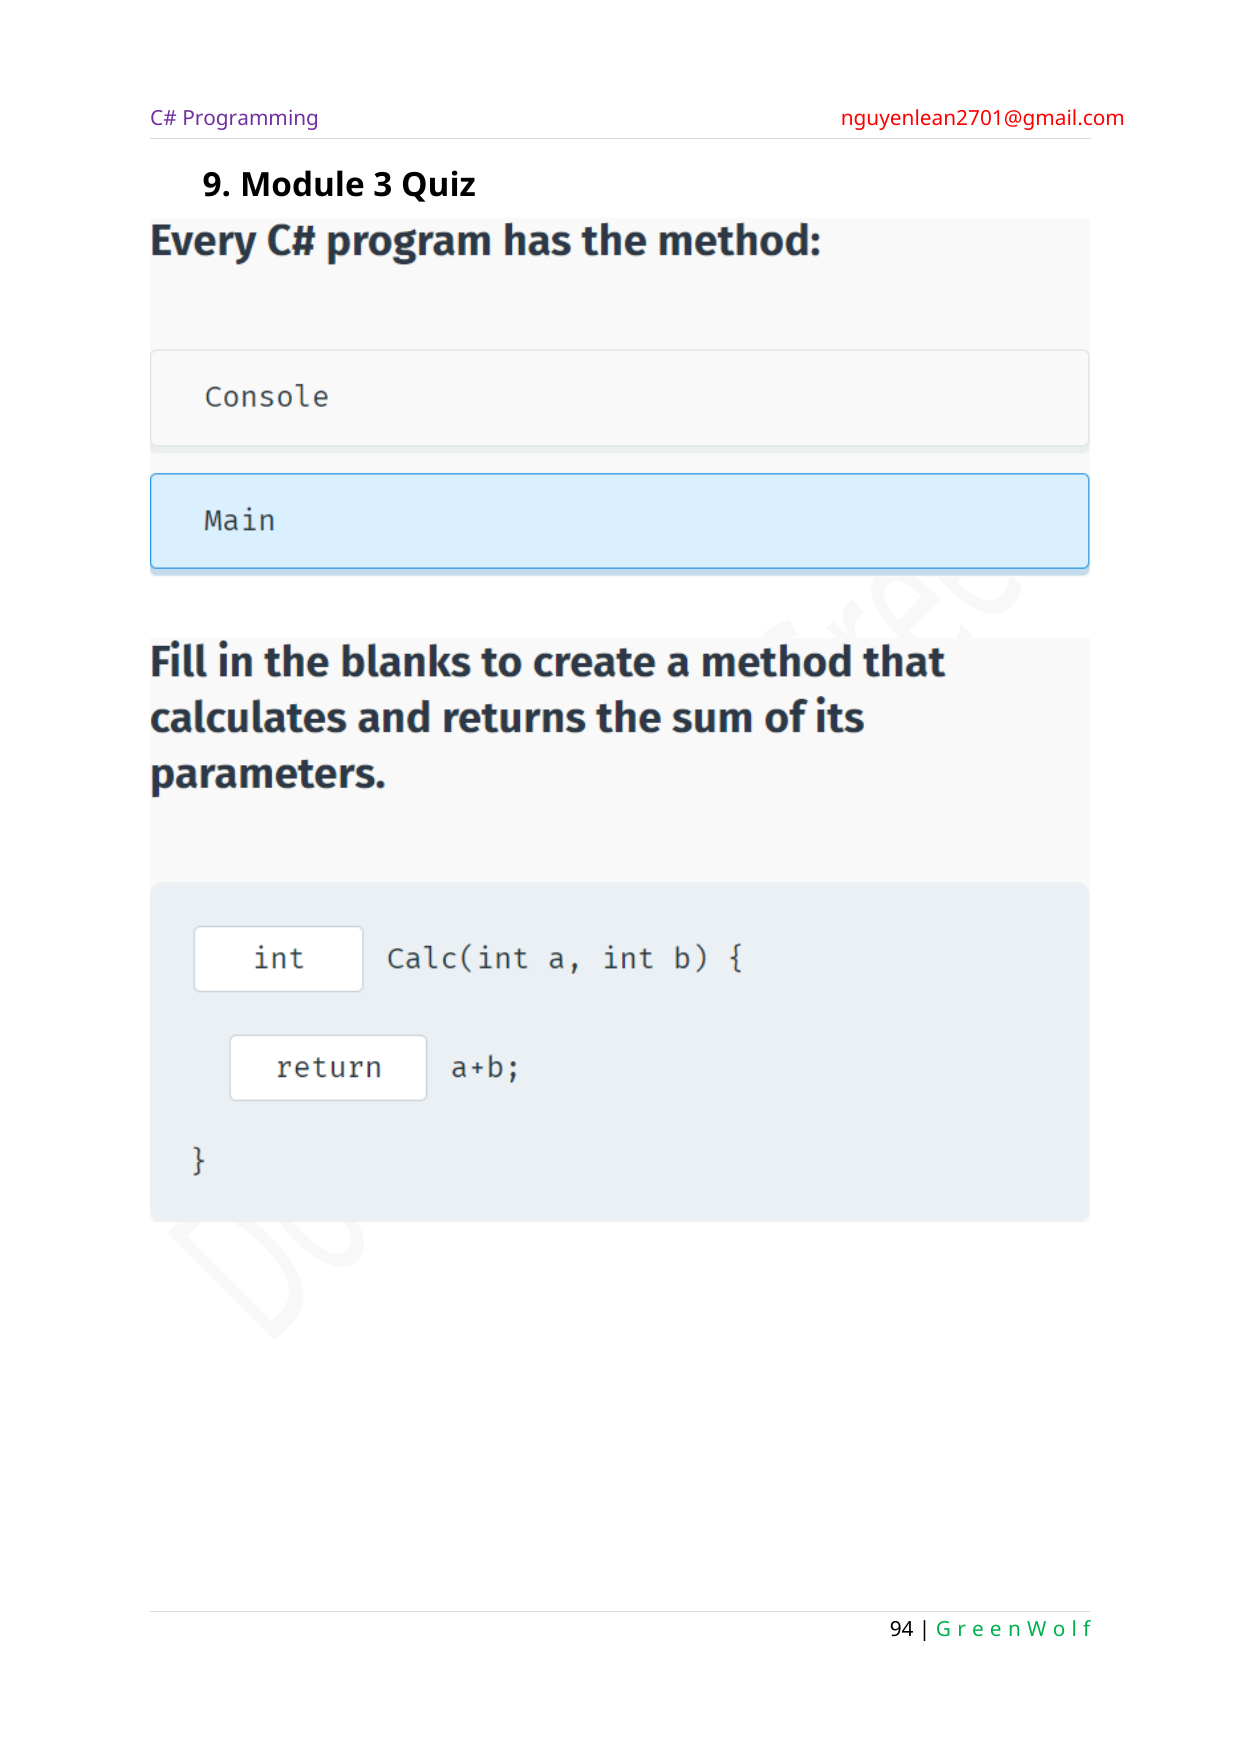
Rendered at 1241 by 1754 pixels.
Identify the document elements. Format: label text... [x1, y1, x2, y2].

picture [150, 638, 1091, 1222]
picture [150, 218, 1091, 577]
subtitle Module 3 Quiz [202, 160, 1090, 206]
